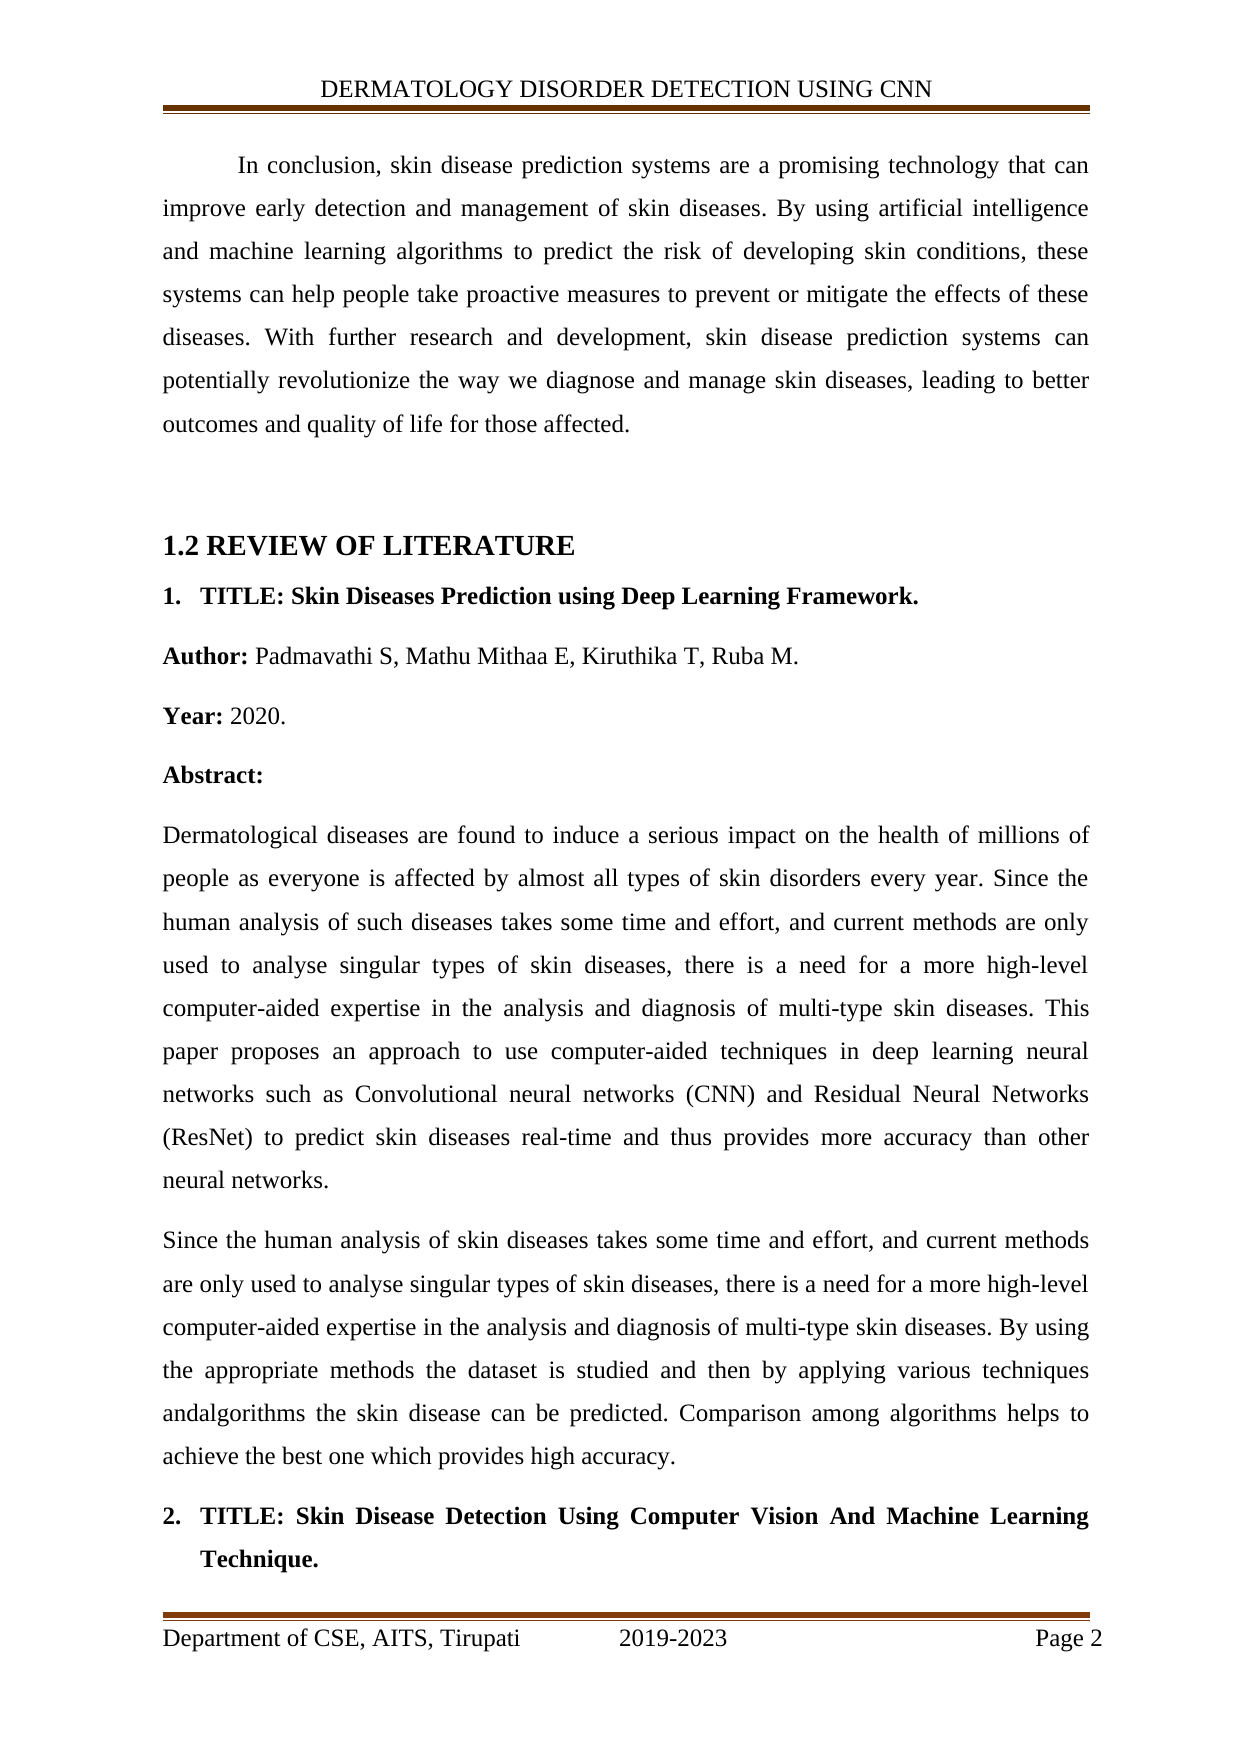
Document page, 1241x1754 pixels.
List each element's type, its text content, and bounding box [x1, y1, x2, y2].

text Year: 2020. [162, 701, 1090, 729]
text Abstract: [162, 761, 1090, 789]
text Author: Padmavathi S, Mathu Mithaa E, Kiruthika T, Ruba M. [162, 641, 1090, 670]
text 1.2 REVIEW OF LITERATURE [162, 528, 1090, 562]
list TITLE: Skin Disease Detection Using Computer Vision And Machine Learning Technique. [162, 1501, 1090, 1573]
text Since the human analysis of skin diseases takes some time and effort, and current methods are only used to analyse singular types of skin diseases, there is a need for a more high-level computer-aided expertise in the analysis and diagnosis of multi-type skin diseases. By using the appropriate methods the dataset is studied and then by applying various techniques andalgorithms the skin disease can be predicted. Comparison among algorithms helps to achieve the best one which provides high accuracy. [162, 1226, 1090, 1470]
text In conclusion, skin disease prediction systems are a promising technology that can improve early detection and management of skin diseases. By using artificial intelligence and machine learning algorithms to predict the risk of developing skin conditions, these systems can help people take proactive measures to prevent or mitigate the effects of these diseases. With further research and development, skin disease prediction systems can potentially revolutionize the way we diagnose and manage skin diseases, leading to better outcomes and quality of life for those affected. [162, 150, 1090, 437]
text Dermatological diseases are found to induce a serious impact on the health of millions of people as everyone is affected by almost all types of skin disorders every year. Since the human analysis of such diseases takes some time and effort, and current methods are only used to analyse singular types of skin diseases, there is a need for a more high-level computer-aided expertise in the analysis and diagnosis of multi-type skin diseases. This paper proposes an approach to use computer-aided techniques in deep learning neural networks such as Convolutional neural networks (CNN) and Residual Neural Networks (ResNet) to predict skin diseases real-time and thus provides more accuracy than other neural networks. [162, 820, 1090, 1194]
list TITLE: Skin Diseases Prediction using Deep Learning Framework. [162, 581, 1090, 610]
